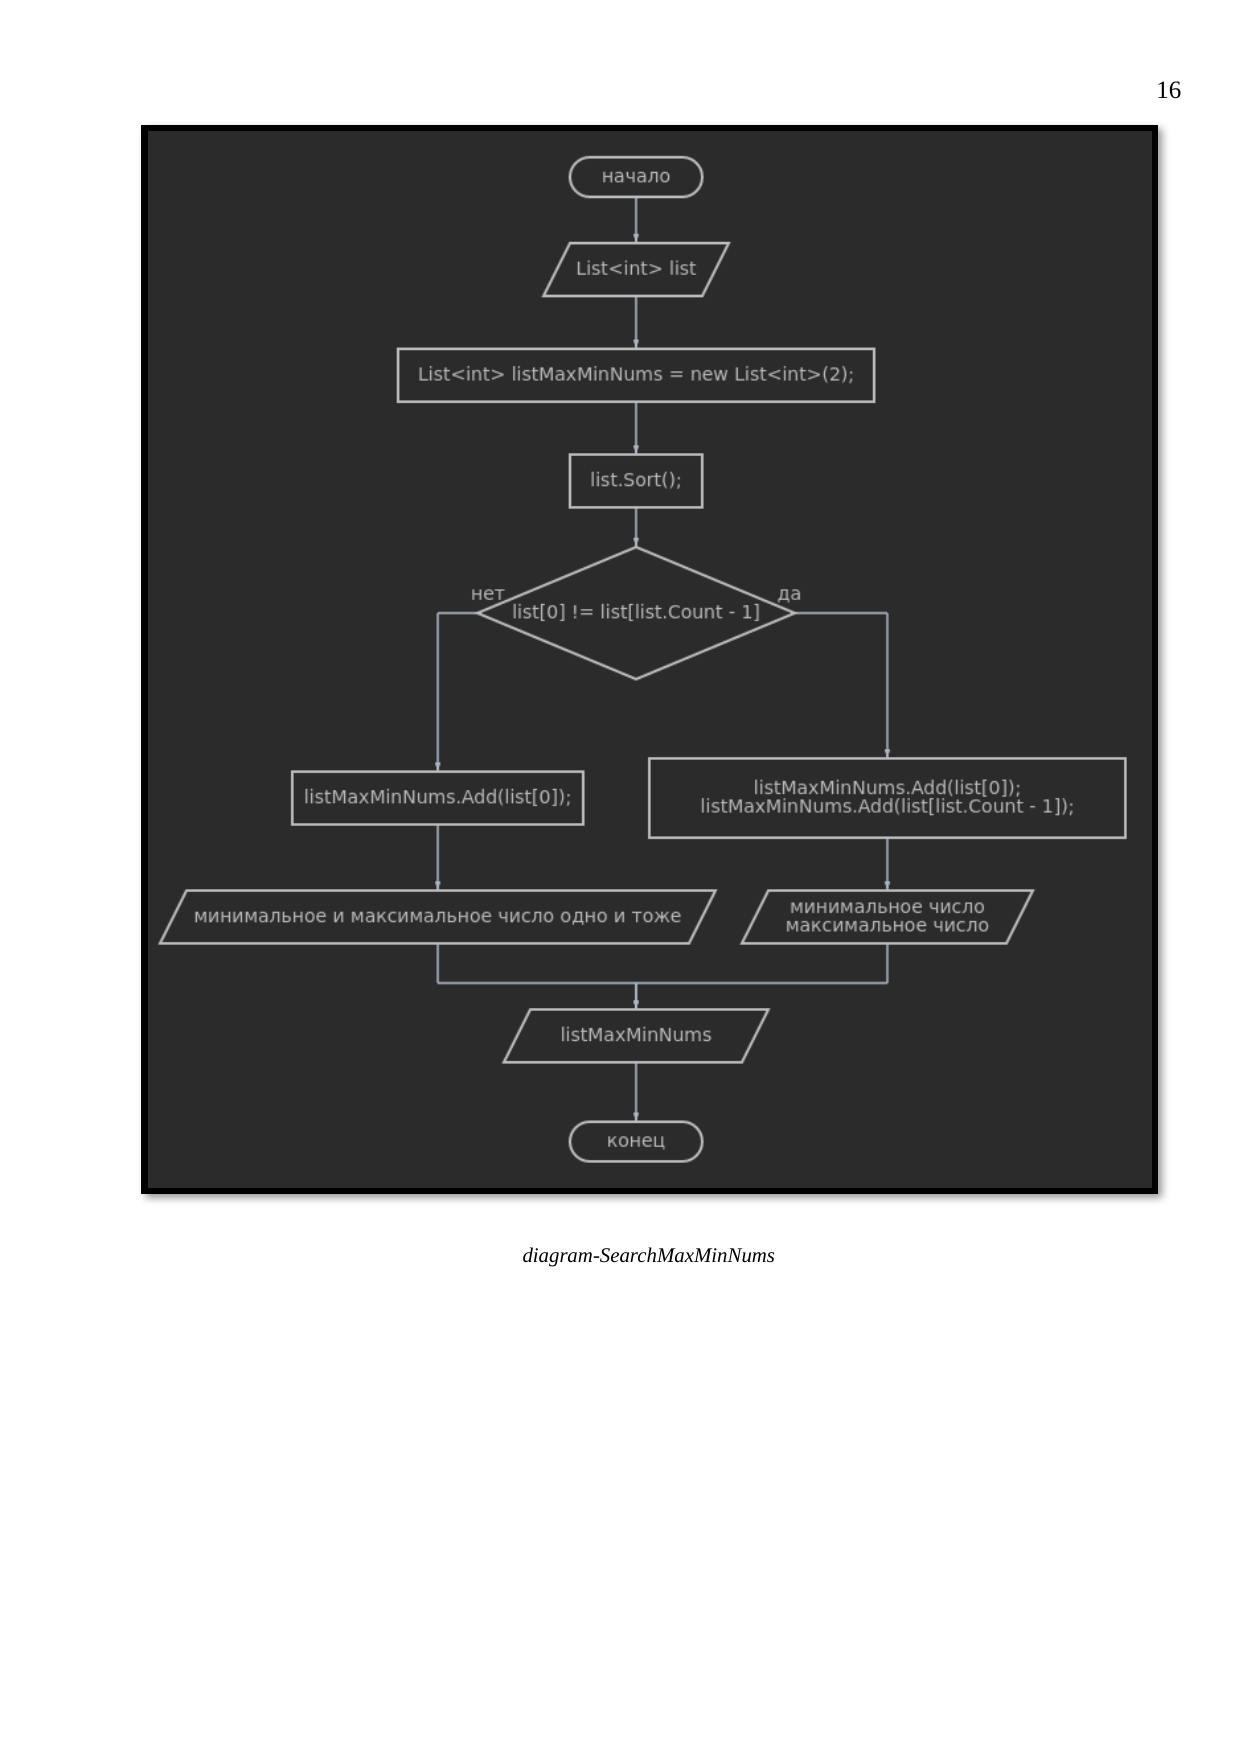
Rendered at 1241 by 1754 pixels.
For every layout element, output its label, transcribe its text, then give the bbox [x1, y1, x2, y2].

text diagram-SearchMaxMinNums [118, 1243, 1181, 1267]
picture [148, 131, 1152, 1188]
